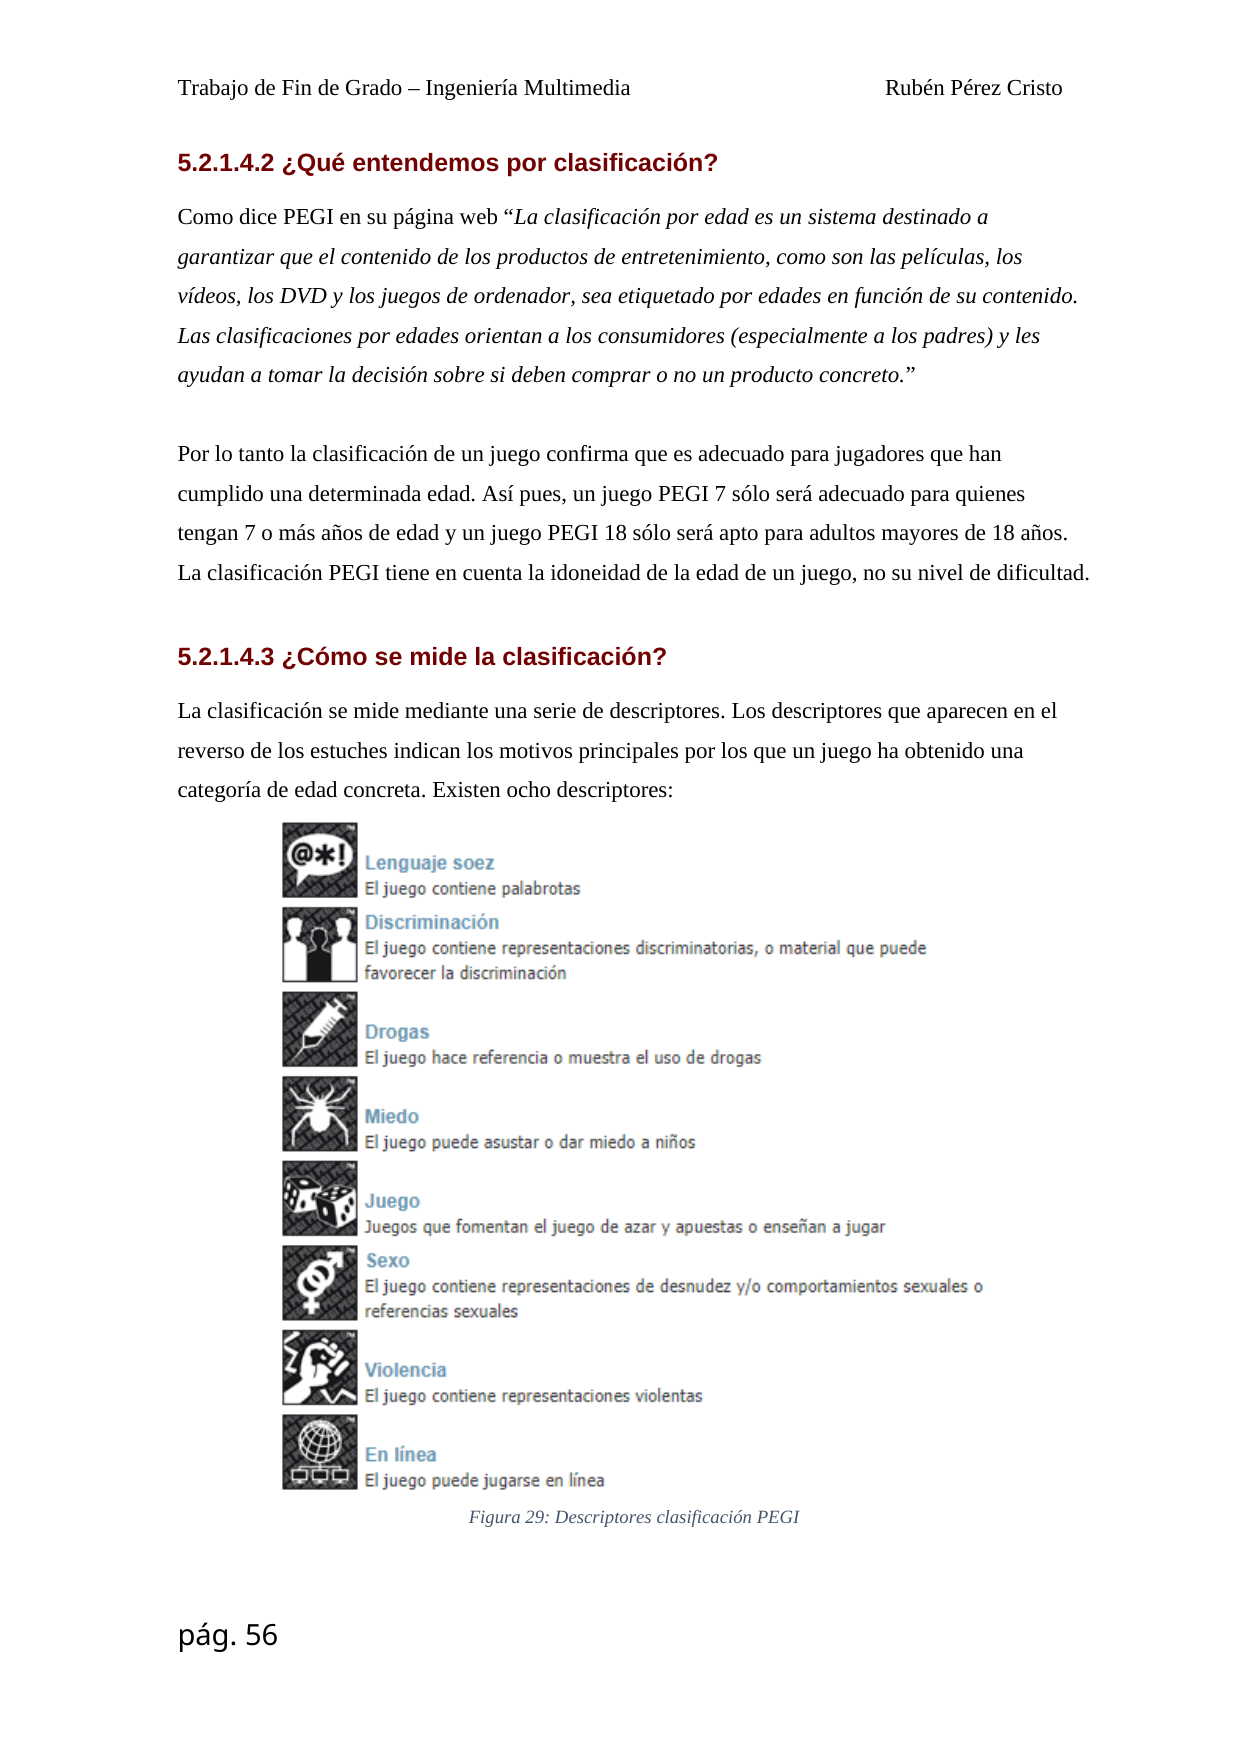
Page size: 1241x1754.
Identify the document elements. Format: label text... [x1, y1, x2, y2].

text Por lo tanto la clasificación de un juego confirma que es adecuado para jugadores que han cumplido una determinada edad. Así pues, un juego PEGI 7 sólo será adecuado para quienes tengan 7 o más años de edad y un juego PEGI 18 sólo será apto para adultos mayores de 18 años. La clasificación PEGI tiene en cuenta la idoneidad de la edad de un juego, no su nivel de dificultad. [177, 440, 1092, 585]
subtitle 5.2.1.4.3 ¿Cómo se mide la clasificación? [177, 642, 1092, 671]
subtitle 5.2.1.4.2 ¿Qué entendemos por clasificación? [177, 148, 1092, 176]
text La clasificación se mide mediante una serie de descriptores. Los descriptores que aparecen en el reverso de los estuches indican los motivos principales por los que un juego ha obtenido una categoría de edad concreta. Existen ocho descriptores: [177, 697, 1092, 803]
text Figura : Descriptores clasificación PEGI [177, 1506, 1092, 1527]
picture [278, 815, 992, 1493]
text Como dice PEGI en su página web “La clasificación por edad es un sistema destinado a garantizar que el contenido de los productos de entretenimiento, como son las películas, los vídeos, los DVD y los juegos de ordenador, sea etiquetado por edades en función de su contenido. Las clasificaciones por edades orientan a los consumidores (especialmente a los padres) y les ayudan a tomar la decisión sobre si deben comprar o no un producto concreto.” [177, 203, 1092, 388]
